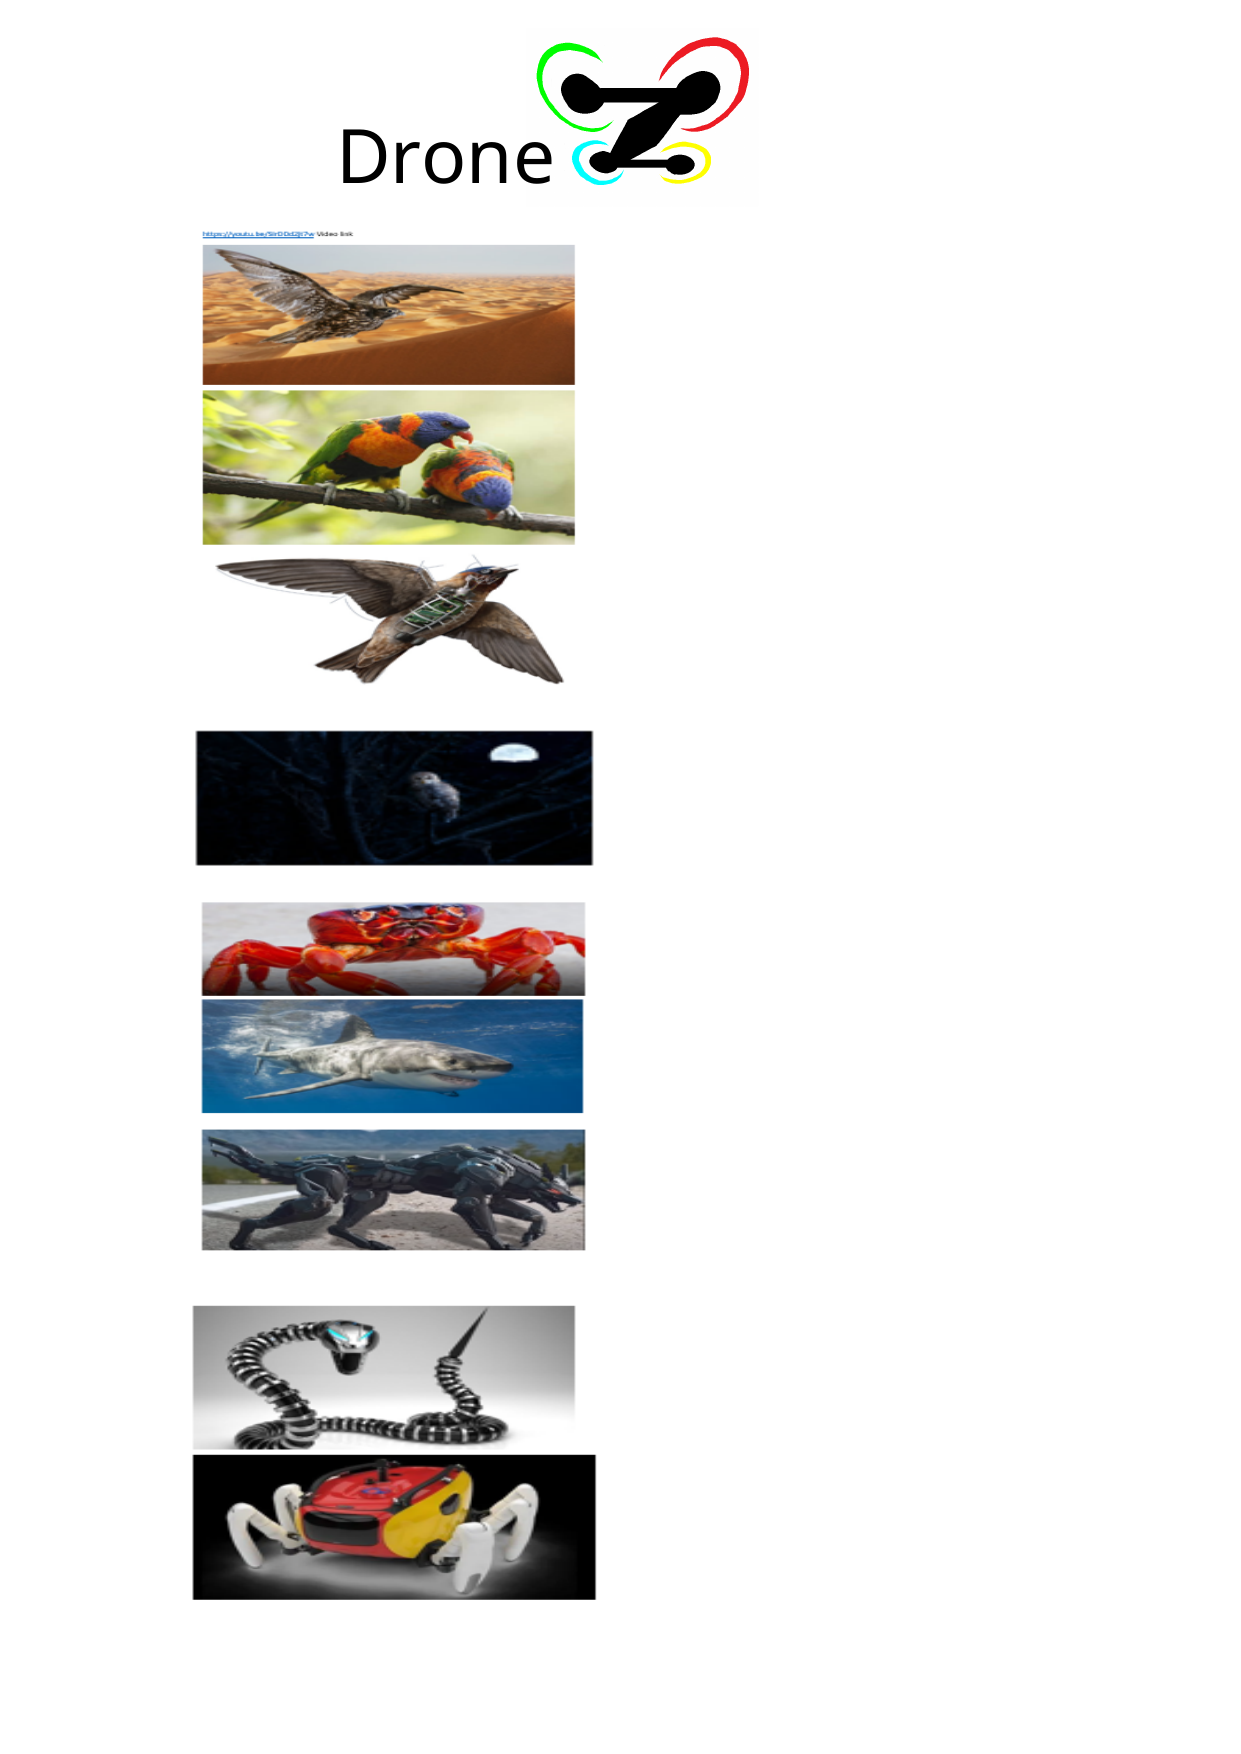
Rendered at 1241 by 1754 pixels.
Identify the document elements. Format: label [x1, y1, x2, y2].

picture [150, 224, 622, 698]
picture [526, 147, 545, 159]
picture [150, 893, 634, 1280]
picture [526, 28, 759, 207]
picture [150, 1298, 656, 1651]
picture [150, 716, 622, 876]
